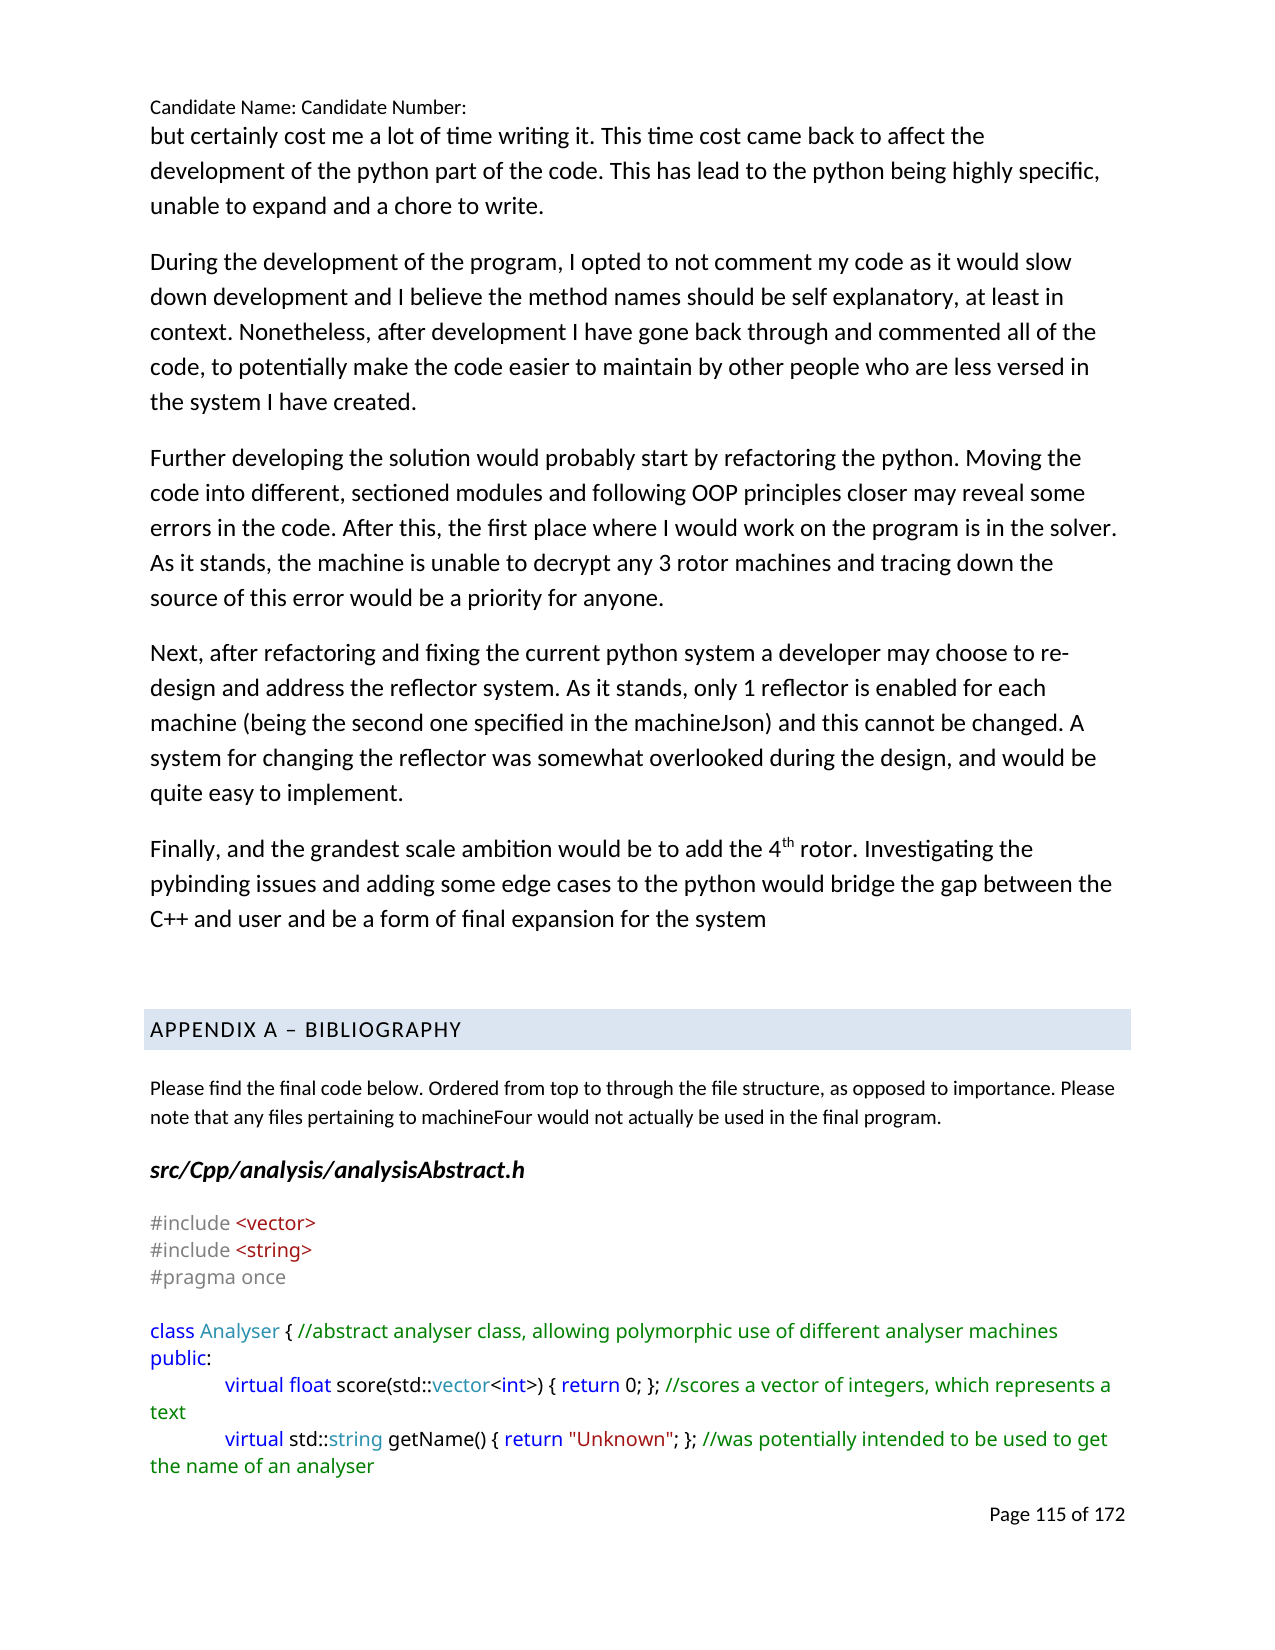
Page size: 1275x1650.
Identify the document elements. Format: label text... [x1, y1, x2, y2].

text Finally, and the grandest scale ambition would be to add the 4th rotor. Investigating the pybinding issues and adding some edge cases to the python would bridge the gap between the C++ and user and be a form of final expansion for the system [150, 833, 1125, 934]
text #pragma once [150, 1264, 1125, 1291]
text public: [150, 1344, 1125, 1372]
text Further developing the solution would probably start by refactoring the python. Moving the code into different, sectioned modules and following OOP principles closer may reveal some errors in the code. After this, the first place where I would work on the program is in the solver. As it stands, the machine is unable to decrypt any 3 rotor machines and tracing down the source of this error would be a priority for anyone. [150, 442, 1125, 612]
text #include <string> [150, 1237, 1125, 1264]
text virtual std::string getName() { return "Unknown"; }; //was potentially intended to be used to get the name of an analyser [150, 1426, 1125, 1479]
text #include <vector> [150, 1210, 1125, 1237]
text virtual float score(std::vector<int>) { return 0; }; //scores a vector of integers, which represents a text [150, 1372, 1125, 1426]
text src/Cpp/analysis/analysisAbstract.h [150, 1154, 1125, 1184]
text Next, after refactoring and fixing the current python system a developer may choose to re-design and address the reflector system. As it stands, only 1 reflector is enabled for each machine (being the second one specified in the machineJson) and this cannot be changed. A system for changing the reflector was somewhat overlooked during the design, and would be quite easy to implement. [150, 637, 1125, 808]
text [150, 120, 1125, 221]
text class Analyser { //abstract analyser class, allowing polymorphic use of different analyser machines [150, 1318, 1125, 1344]
text During the development of the program, I opted to not comment my code as it would slow down development and I believe the method names should be self explanatory, at least in context. Nonetheless, after development I have gone back through and commented all of the code, to potentially make the code easier to maintain by other people who are less versed in the system I have created. [150, 246, 1125, 416]
subtitle APPENDIX A – BIBLIOGRAPHY [150, 1015, 1125, 1043]
text Please find the final code below. Ordered from top to through the file structure, as opposed to importance. Please note that any files pertaining to machineFour would not actually be used in the final program. [150, 1075, 1125, 1129]
